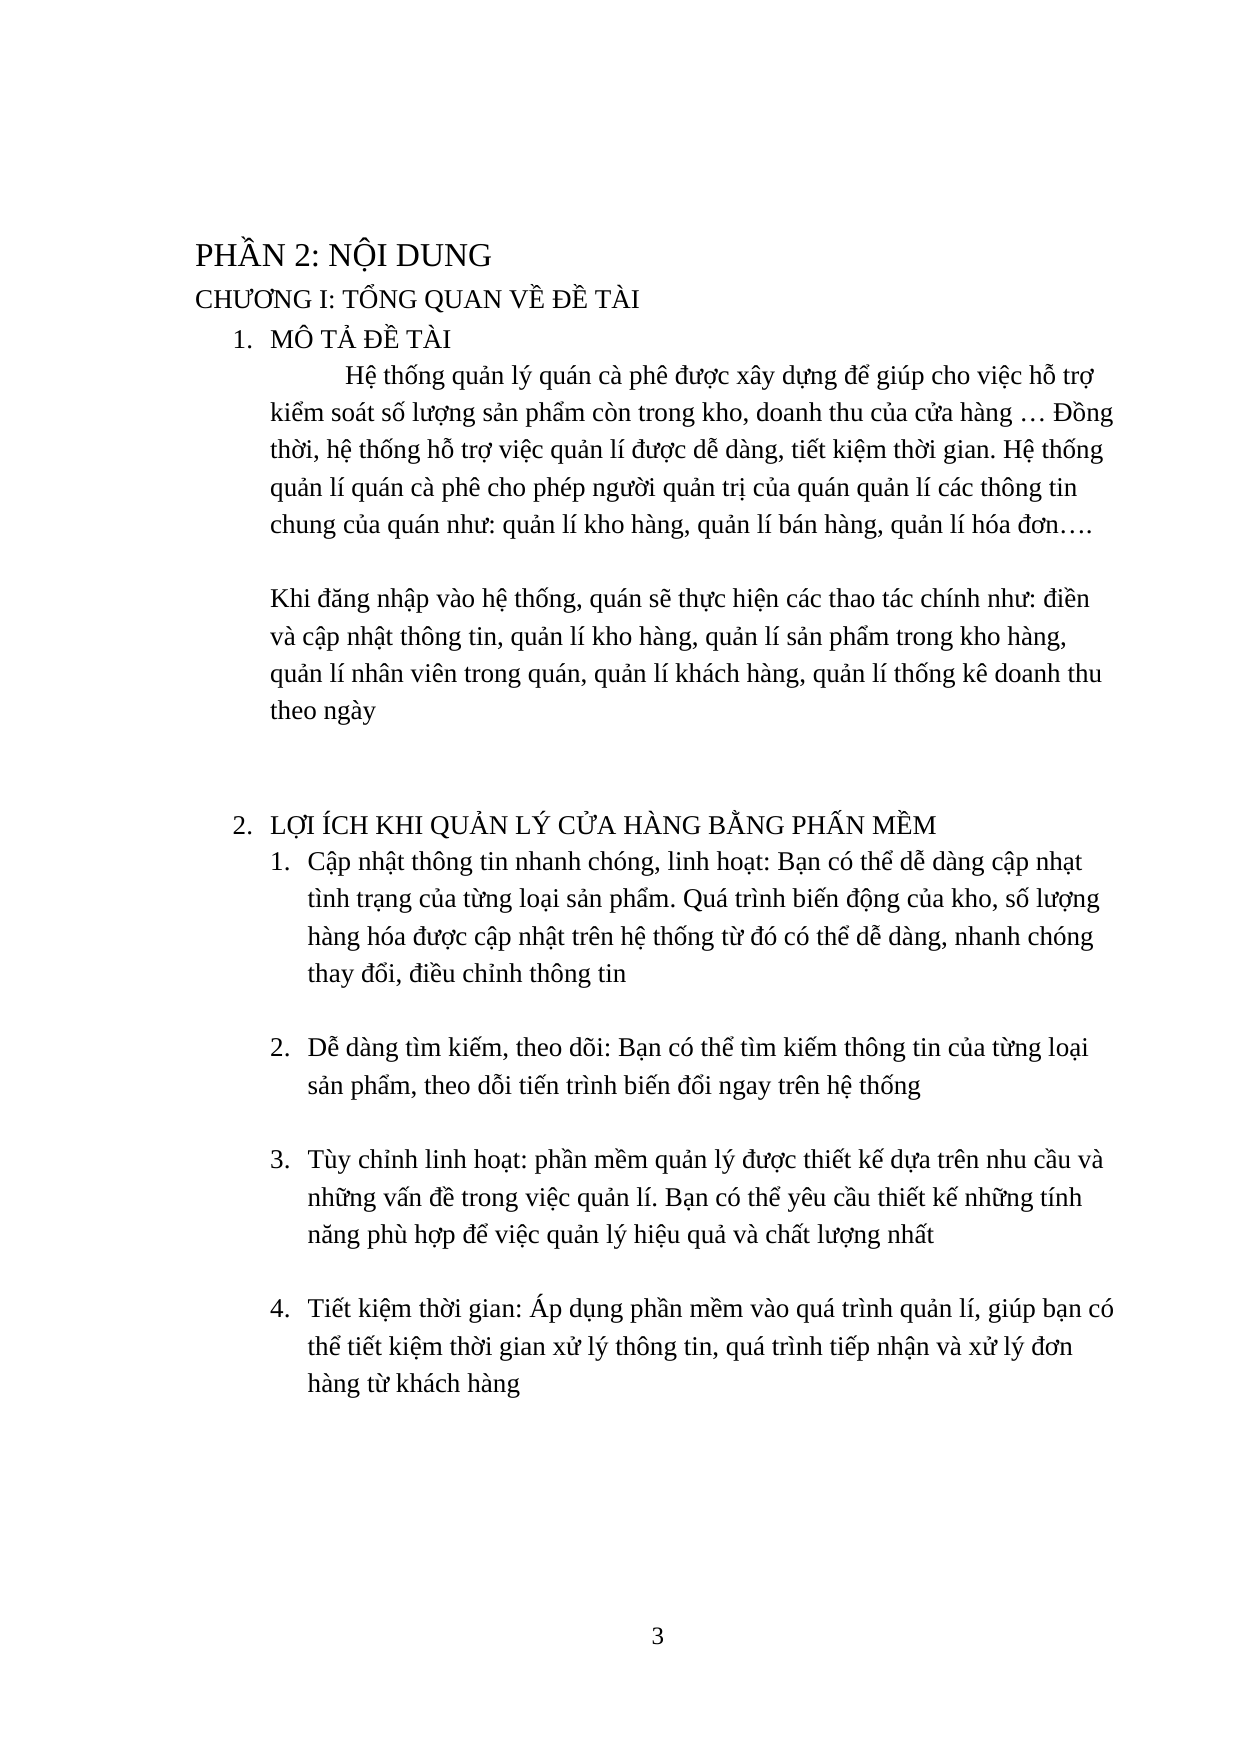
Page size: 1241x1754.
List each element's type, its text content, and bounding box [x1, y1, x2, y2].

subtitle LỢI ÍCH KHI QUẢN LÝ CỬA HÀNG BẰNG PHẤN MỀM [232, 809, 1120, 841]
list Tùy chỉnh linh hoạt: phần mềm quản lý được thiết kế dựa trên nhu cầu và những vấn đề trong việc quản lí. Bạn có thể yêu cầu thiết kế những tính năng phù hợp để việc quản lý hiệu quả và chất lượng nhất [270, 1143, 1120, 1249]
subtitle CHƯƠNG I: TỔNG QUAN VỀ ĐỀ TÀI [195, 283, 1120, 314]
subtitle MÔ TẢ ĐỀ TÀI [232, 323, 1120, 354]
subtitle PHẦN 2: NỘI DUNG [195, 235, 1120, 273]
list Khi đăng nhập vào hệ thống, quán sẽ thực hiện các thao tác chính như: điền và cập nhật thông tin, quản lí kho hàng, quản lí sản phẩm trong kho hàng, quản lí nhân viên trong quán, quản lí khách hàng, quản lí thống kê doanh thu theo ngày [270, 583, 1120, 726]
list Cập nhật thông tin nhanh chóng, linh hoạt: Bạn có thể dễ dàng cập nhạt tình trạng của từng loại sản phẩm. Quá trình biến động của kho, số lượng hàng hóa được cập nhật trên hệ thống từ đó có thể dễ dàng, nhanh chóng thay đổi, điều chỉnh thông tin [270, 845, 1120, 988]
list Hệ thống quản lý quán cà phê được xây dựng để giúp cho việc hỗ trợ kiểm soát số lượng sản phẩm còn trong kho, doanh thu của cửa hàng … Đồng thời, hệ thống hỗ trợ việc quản lí được dễ dàng, tiết kiệm thời gian. Hệ thống quản lí quán cà phê cho phép người quản trị của quán quản lí các thông tin chung của quán như: quản lí kho hàng, quản lí bán hàng, quản lí hóa đơn…. [270, 359, 1120, 539]
list Dễ dàng tìm kiếm, theo dõi: Bạn có thể tìm kiếm thông tin của từng loại sản phẩm, theo dỗi tiến trình biến đổi ngay trên hệ thống [270, 1032, 1120, 1100]
list Tiết kiệm thời gian: Áp dụng phần mềm vào quá trình quản lí, giúp bạn có thể tiết kiệm thời gian xử lý thông tin, quá trình tiếp nhận và xử lý đơn hàng từ khách hàng [270, 1293, 1120, 1398]
